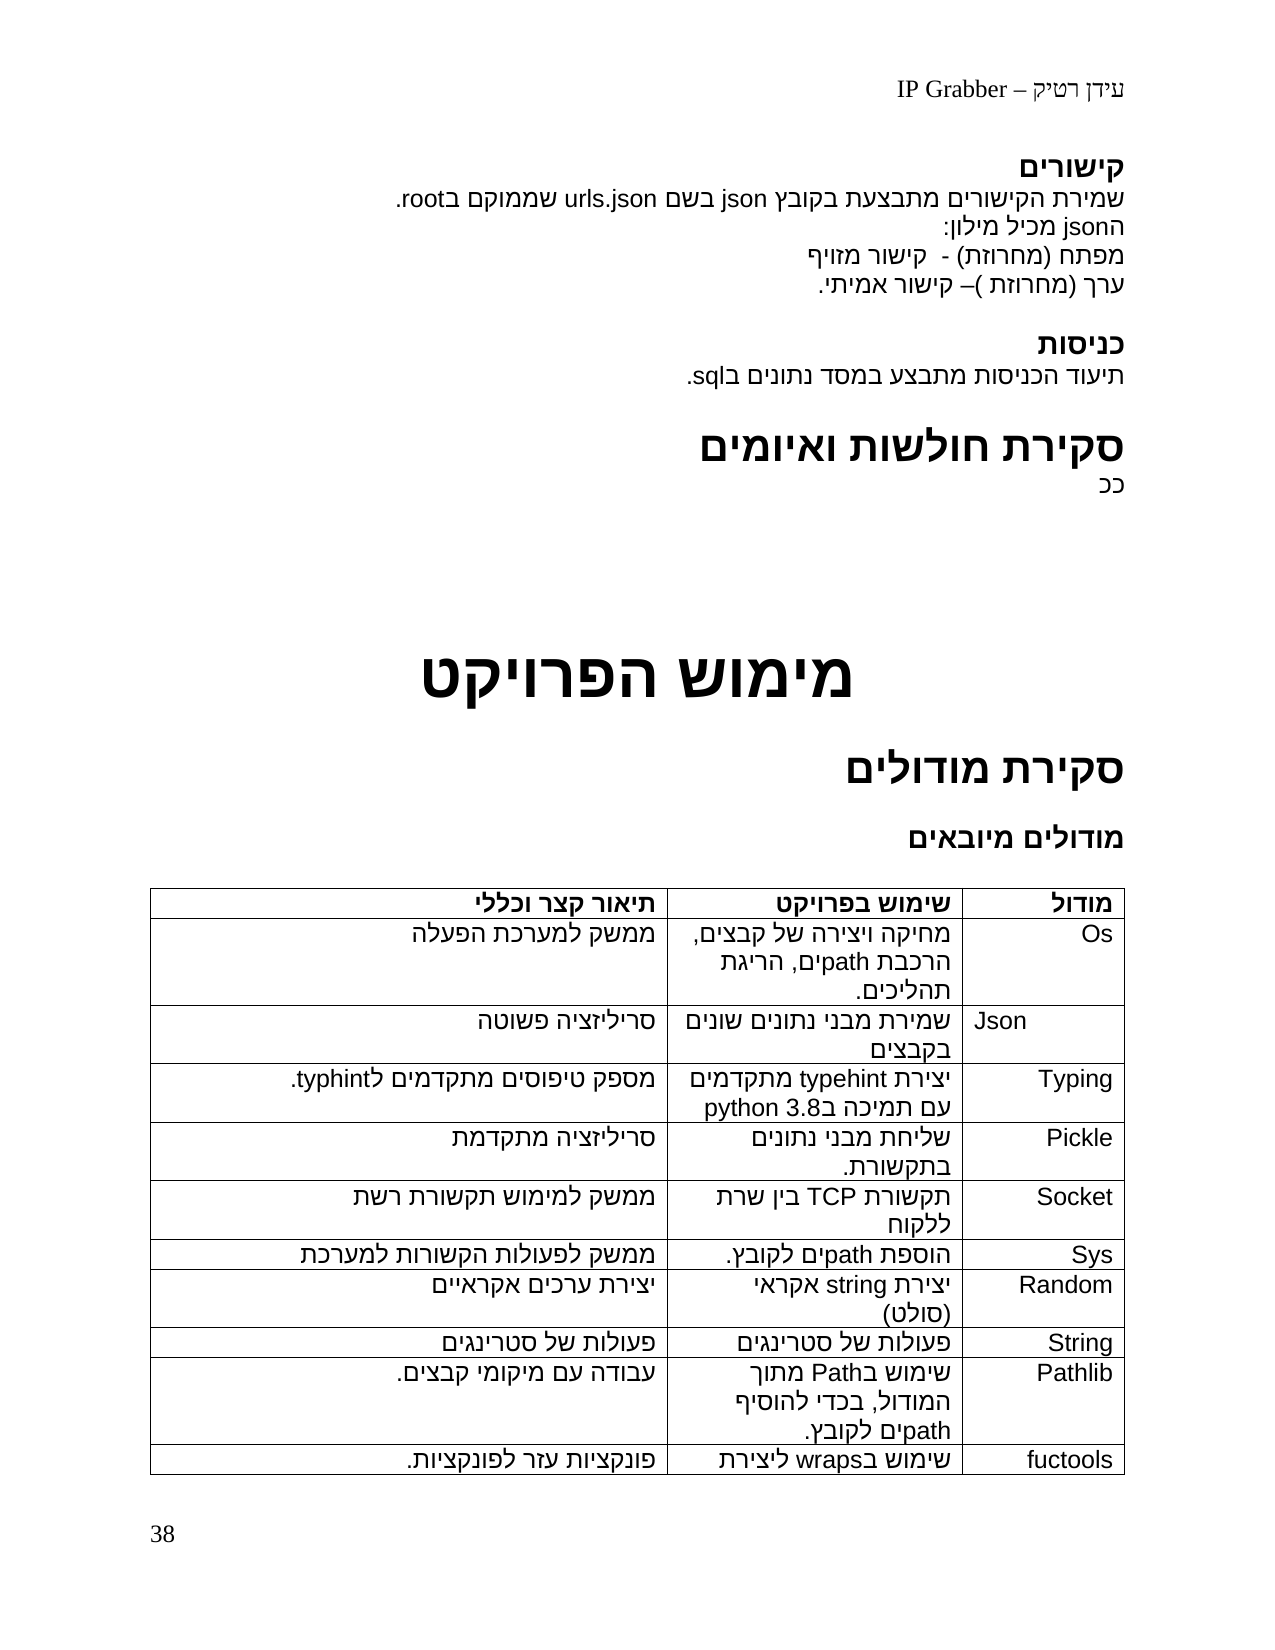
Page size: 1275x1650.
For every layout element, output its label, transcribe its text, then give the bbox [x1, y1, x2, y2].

text ערך (מחרוזת )– קישור אמיתי. [150, 270, 1125, 298]
subtitle סקירת חולשות ואיומים [150, 422, 1125, 470]
table_cell פעולות של סטרינגים [668, 1328, 962, 1357]
table_cell ממשק למערכת הפעלה [151, 919, 667, 1005]
table_cell Typing [963, 1064, 1124, 1122]
table_cell fuctools [963, 1445, 1124, 1474]
table_cell עבודה עם מיקומי קבצים. [151, 1358, 667, 1444]
table_cell שליחת מבני נתונים בתקשורת. [668, 1123, 962, 1180]
table_cell String [963, 1328, 1124, 1357]
table_header שימוש בפרויקט [668, 889, 962, 917]
table_cell שמירת מבני נתונים שונים בקבצים [668, 1006, 962, 1063]
table_cell Random [963, 1270, 1124, 1327]
table_header תיאור קצר וכללי [151, 889, 667, 917]
text הjson מכיל מילון: [150, 212, 1125, 241]
table_cell Socket [963, 1181, 1124, 1239]
table_cell יצירת string אקראי (סולט) [668, 1270, 962, 1327]
text מודולים מיובאים [150, 821, 1125, 854]
table_header מודול [963, 889, 1124, 917]
text קישורים [150, 150, 1125, 183]
table_cell Os [963, 919, 1124, 1005]
text תיעוד הכניסות מתבצע במסד נתונים בsql. [150, 361, 1125, 389]
table_cell שימוש בPath מתוך המודול, בכדי להוסיף pathים לקובץ. [668, 1358, 962, 1444]
text מפתח (מחרוזת) - קישור מזויף [150, 241, 1125, 270]
table_cell Json [963, 1006, 1124, 1063]
table_cell הוספת pathים לקובץ. [668, 1240, 962, 1269]
table_cell סריליזציה פשוטה [151, 1006, 667, 1063]
text שמירת הקישורים מתבצעת בקובץ json בשם urls.json שממוקם בroot. [150, 183, 1125, 212]
table_cell מחיקה ויצירה של קבצים, הרכבת pathים, הריגת תהליכים. [668, 919, 962, 1005]
table_cell תקשורת TCP בין שרת ללקוח [668, 1181, 962, 1239]
table_cell ממשק לפעולות הקשורות למערכת [151, 1240, 667, 1269]
table_cell Pathlib [963, 1358, 1124, 1444]
table_cell יצירת ערכים אקראיים [151, 1270, 667, 1327]
table_cell מספק טיפוסים מתקדמים לtyphint. [151, 1064, 667, 1122]
table_cell יצירת typehint מתקדמים עם תמיכה בpython 3.8 [668, 1064, 962, 1122]
subtitle סקירת מודולים [150, 744, 1125, 792]
table_cell סריליזציה מתקדמת [151, 1123, 667, 1180]
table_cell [668, 1445, 962, 1474]
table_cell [151, 1445, 667, 1474]
table_cell Sys [963, 1240, 1124, 1269]
table_cell Pickle [963, 1123, 1124, 1180]
text ככ [150, 470, 1125, 499]
text כניסות [150, 327, 1125, 361]
subtitle מימוש הפרויקט [150, 639, 1125, 711]
table_cell פעולות של סטרינגים [151, 1328, 667, 1357]
table_cell ממשק למימוש תקשורת רשת [151, 1181, 667, 1239]
